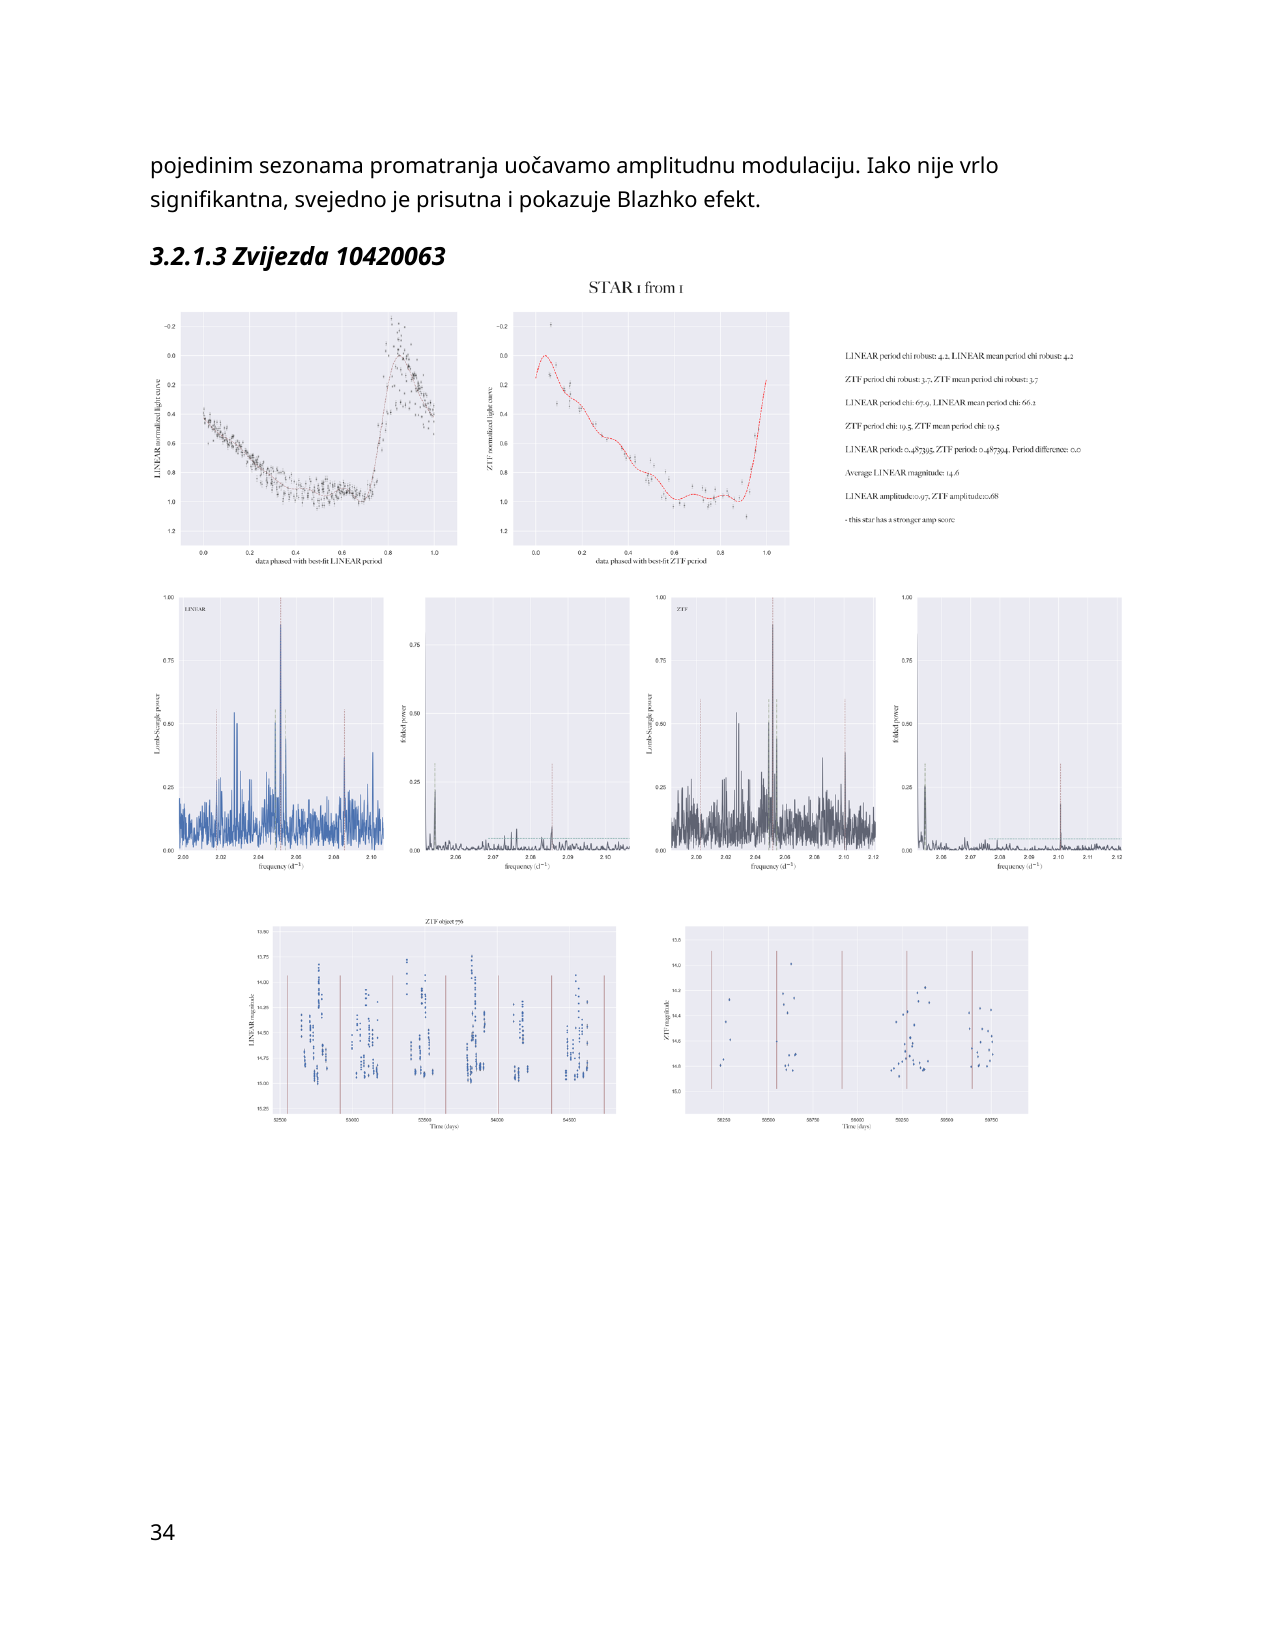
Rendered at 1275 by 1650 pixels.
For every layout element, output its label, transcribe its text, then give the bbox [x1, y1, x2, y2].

picture [150, 896, 1125, 1141]
picture [150, 591, 1125, 874]
subtitle 3.2.1.3 Zvijezda 10420063 [150, 239, 1125, 273]
picture [150, 277, 1125, 569]
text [150, 150, 1125, 214]
